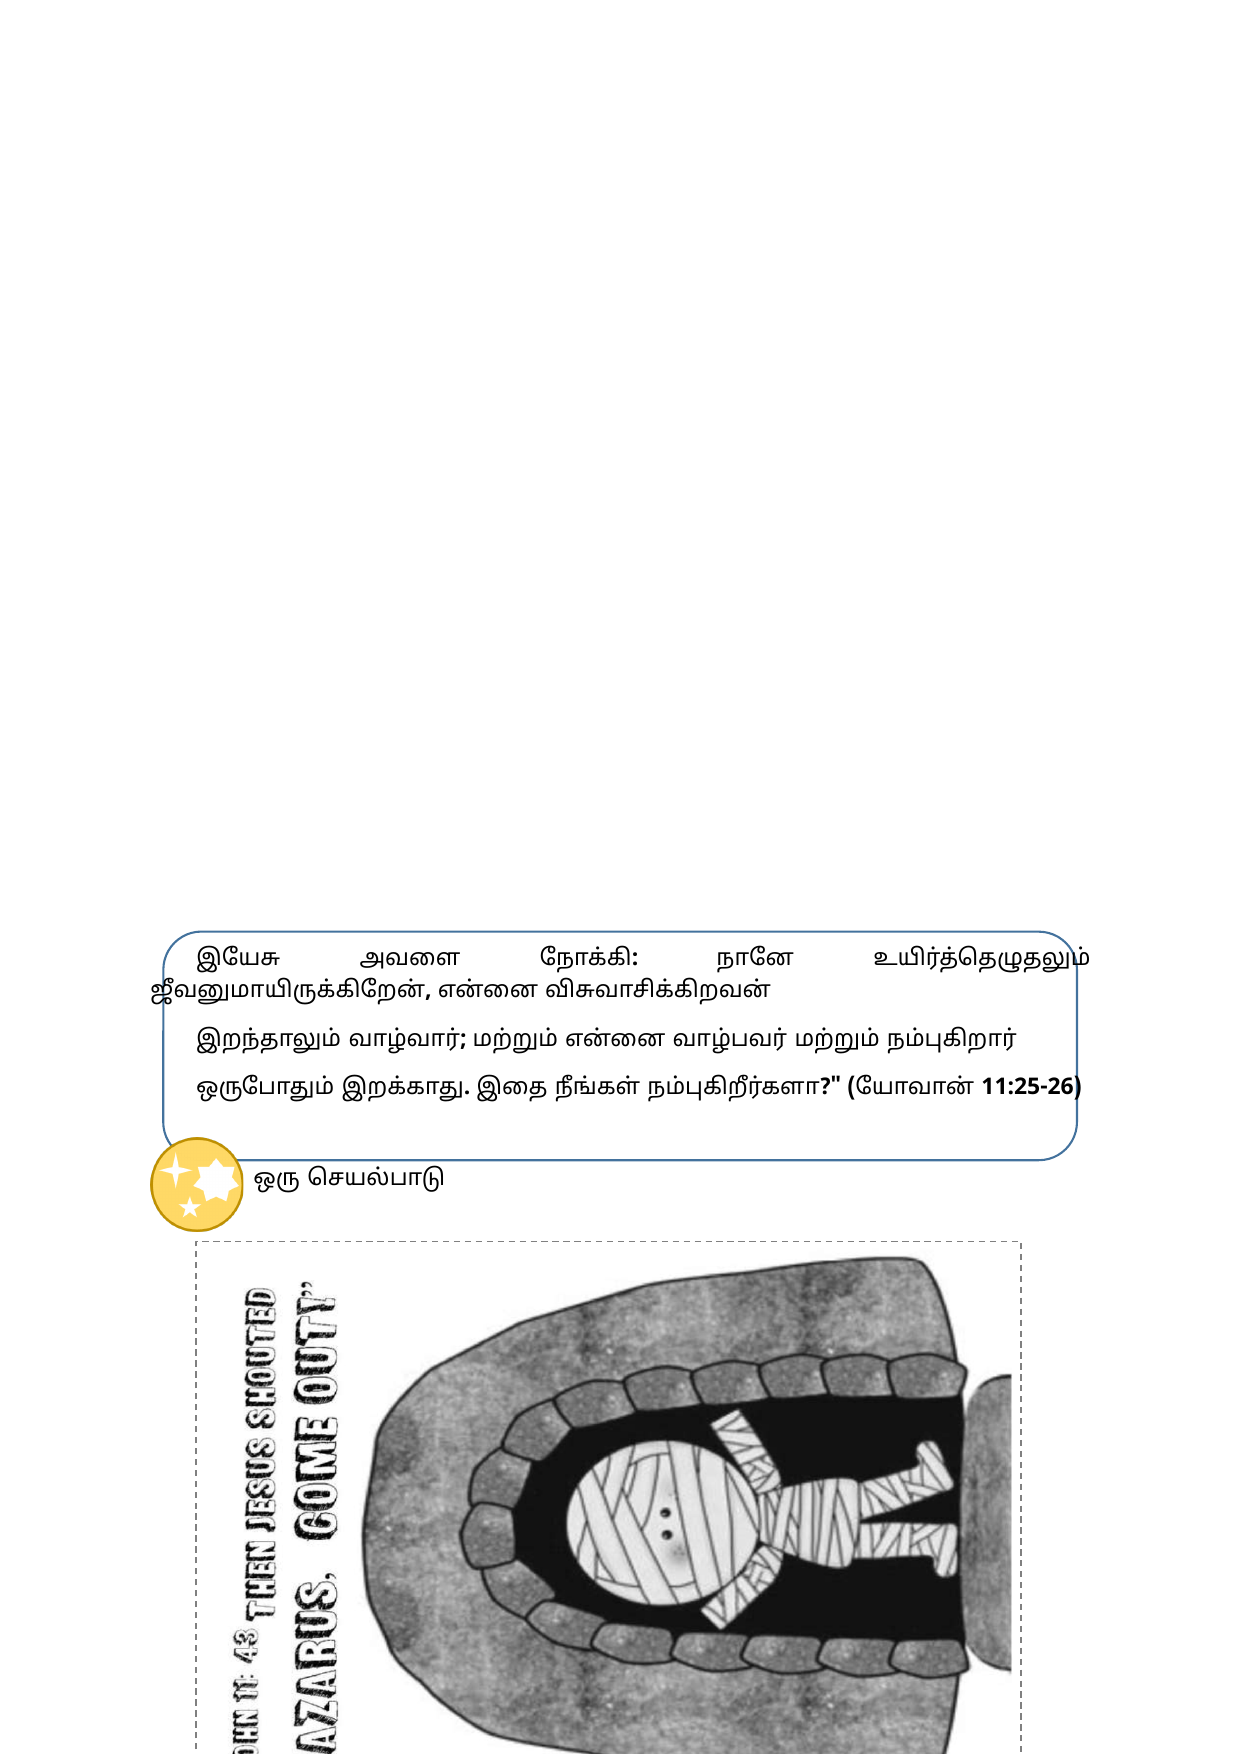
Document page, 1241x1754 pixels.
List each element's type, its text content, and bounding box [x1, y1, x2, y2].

text ஒரு செயல்பாடு [244, 1164, 1090, 1191]
picture [198, 1243, 1020, 1754]
text இறந்தாலும் வாழ்வார்; மற்றும் என்னை வாழ்பவர் மற்றும் நம்புகிறார் [150, 1025, 1090, 1054]
text ஒருபோதும் இறக்காது. இதை நீங்கள் நம்புகிறீர்களா?" (யோவான் 11:25-26) [150, 1073, 1090, 1103]
text இயேசு அவளை நோக்கி: நானே உயிர்த்தெழுதலும் ஜீவனுமாயிருக்கிறேன், என்னை விசுவாசிக்கிறவன் [150, 944, 1090, 1006]
picture [150, 1137, 244, 1232]
